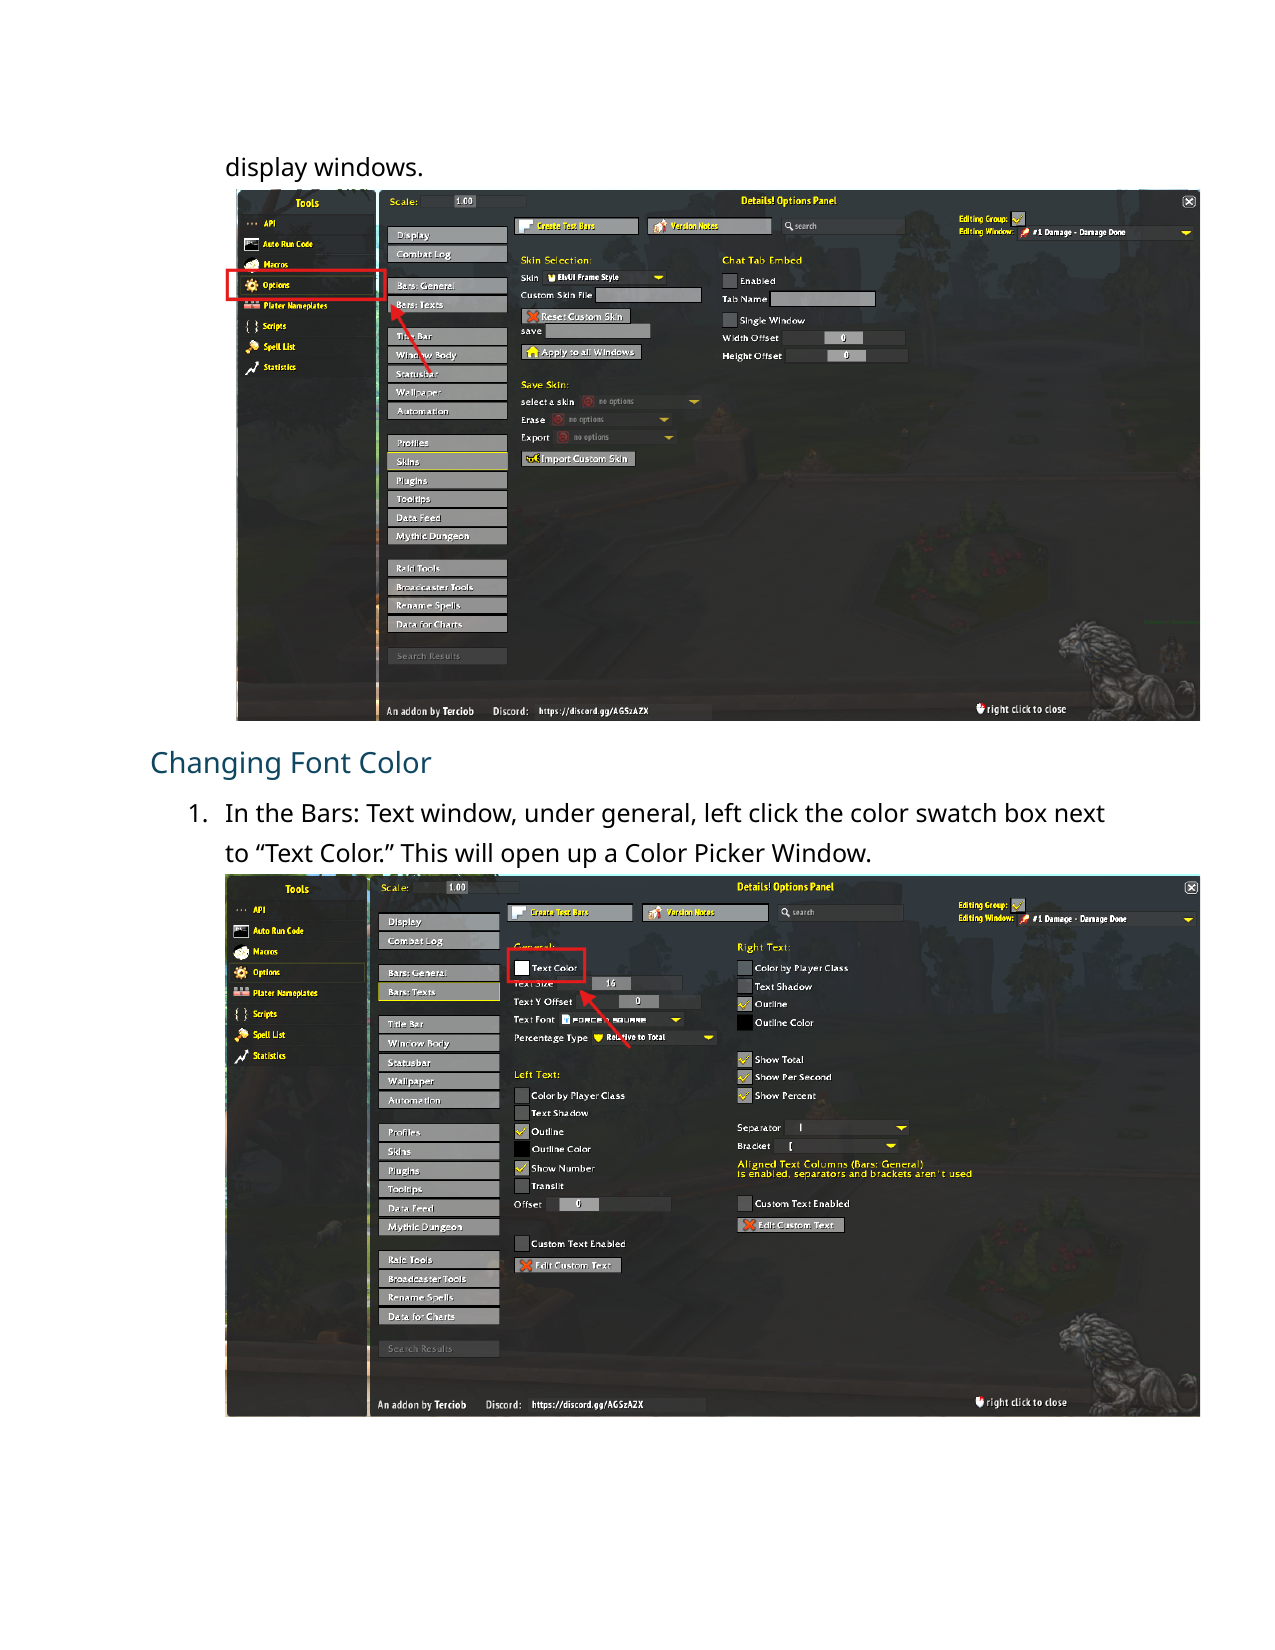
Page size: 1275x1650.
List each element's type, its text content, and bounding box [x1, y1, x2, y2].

subtitle Changing Font Color [150, 742, 1125, 782]
picture [225, 189, 1200, 721]
picture [225, 874, 1200, 1417]
